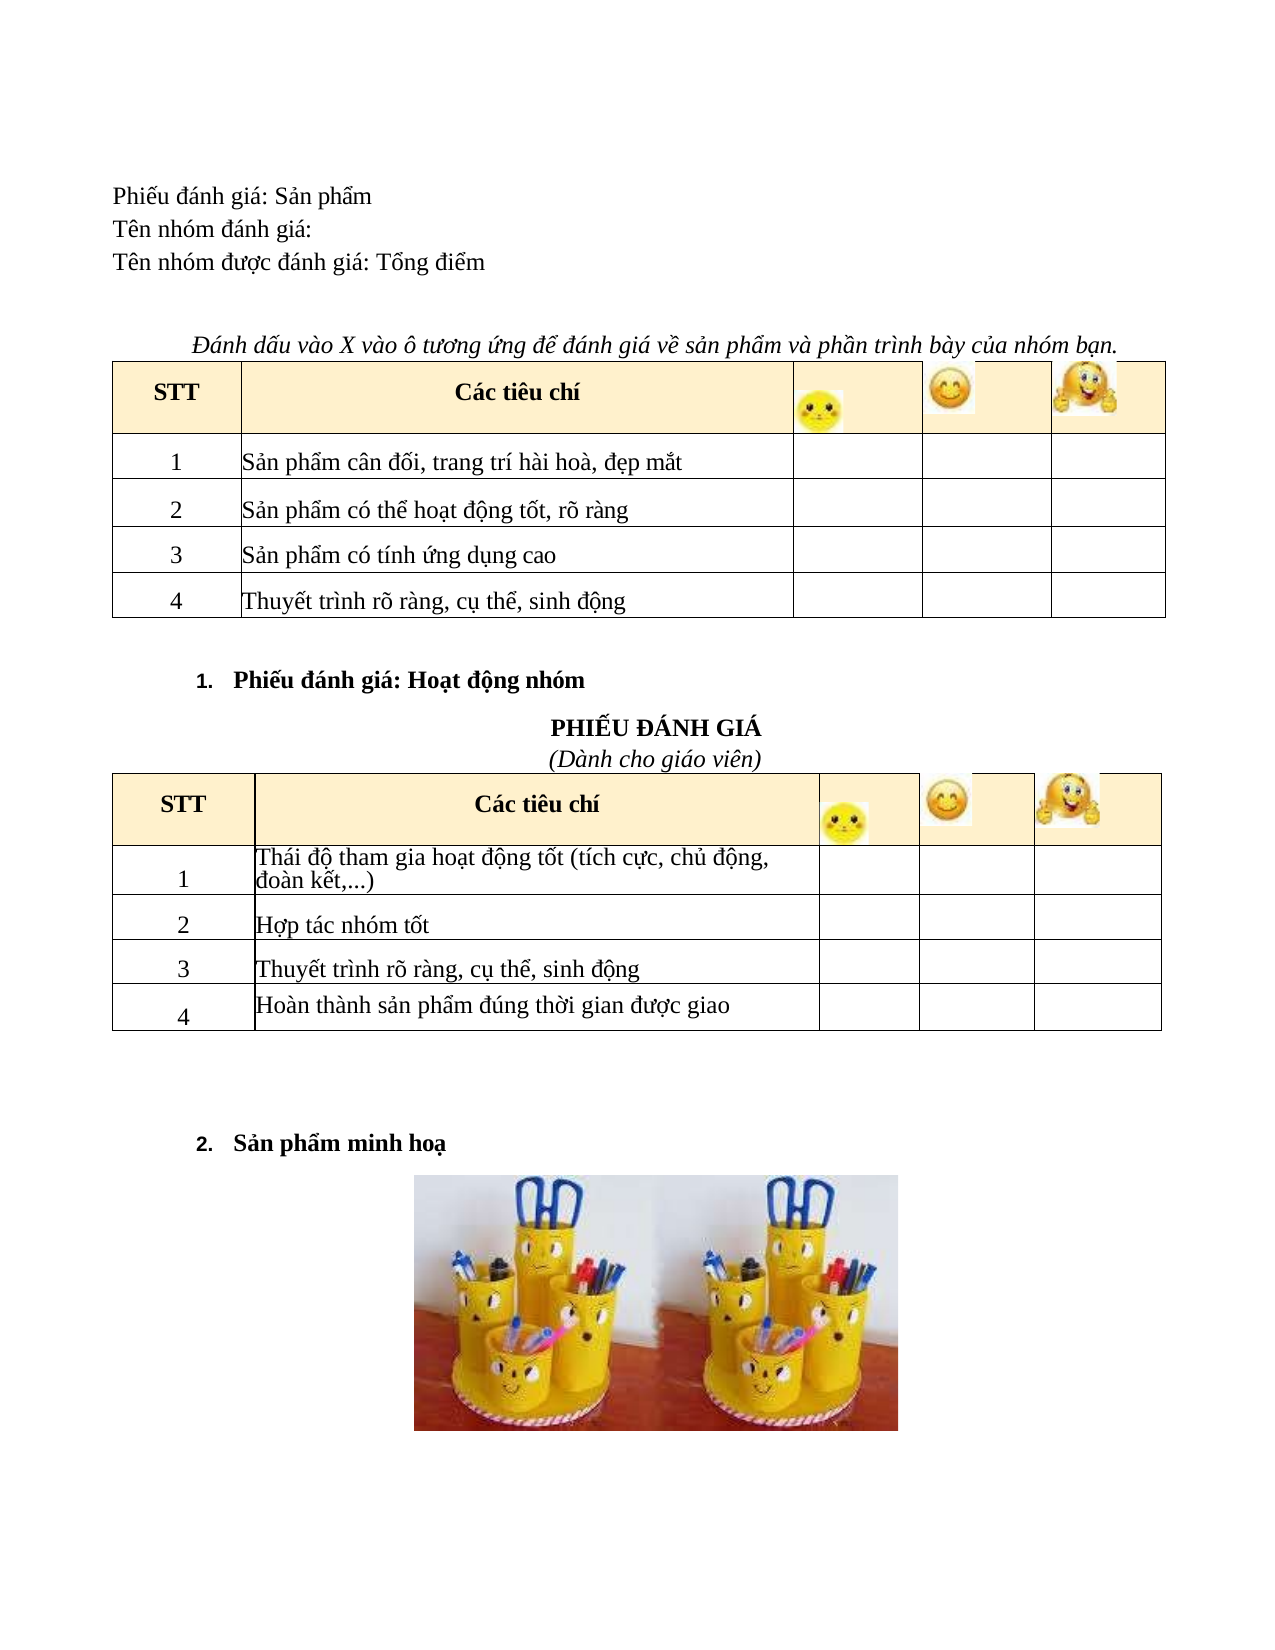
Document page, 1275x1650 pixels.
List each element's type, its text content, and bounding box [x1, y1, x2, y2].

table_cell Thuyết trình rõ ràng, cụ thể, sinh động [256, 940, 819, 983]
table_cell Sản phẩm có thể hoạt động tốt, rõ ràng [242, 479, 793, 526]
table_cell 3 [113, 940, 254, 983]
table_cell [794, 434, 922, 478]
table_cell Thái độ tham gia hoạt động tốt (tích cực, chủ động, đoàn kết,...) [256, 846, 819, 893]
table_header Các tiêu chí [256, 774, 819, 845]
table_cell Sản phẩm cân đối, trang trí hài hoà, đẹp mắt [242, 434, 793, 478]
table_cell [1052, 527, 1165, 572]
table_cell [920, 940, 1034, 983]
table_cell [1035, 846, 1161, 893]
table_cell 1 [113, 846, 254, 893]
table_cell [923, 573, 1051, 617]
table_cell Hoàn thành sản phẩm đúng thời gian được giao [256, 984, 819, 1030]
table_cell [794, 527, 922, 572]
table_cell [920, 984, 1034, 1030]
picture [1052, 361, 1117, 416]
text Phiếu đánh giá: Sản phẩm [112, 181, 1200, 210]
picture [923, 361, 976, 414]
list Phiếu đánh giá: Hoạt động nhóm [196, 665, 1200, 694]
text Tên nhóm được đánh giá: Tổng điểm [112, 247, 1200, 276]
list Sản phẩm minh hoạ [196, 1128, 1200, 1157]
picture [794, 390, 844, 433]
table_cell Sản phẩm có tính ứng dụng cao [242, 527, 793, 572]
picture [920, 773, 973, 826]
table_header STT [113, 774, 254, 845]
table_header [1052, 362, 1165, 433]
table_cell 2 [113, 895, 254, 938]
table_cell [1052, 434, 1165, 478]
picture [414, 1175, 899, 1431]
table_header [794, 362, 922, 433]
table_cell [920, 846, 1034, 893]
table_header [920, 774, 1034, 845]
table_cell 4 [113, 573, 241, 617]
table_cell [820, 984, 919, 1030]
table_cell 2 [113, 479, 241, 526]
table_header [820, 774, 919, 845]
table_cell [1052, 573, 1165, 617]
table_cell [820, 895, 919, 938]
text Đánh dấu vào X vào ô tương ứng để đánh giá về sản phẩm và phần trình bày của nhóm bạn. [112, 330, 1200, 359]
table_cell [820, 846, 919, 893]
text Tên nhóm đánh giá: [112, 214, 1200, 243]
text (Dành cho giáo viên) [112, 744, 1200, 773]
table_cell [1052, 479, 1165, 526]
table_header Các tiêu chí [242, 362, 793, 433]
table_cell [923, 527, 1051, 572]
table_cell [794, 479, 922, 526]
table_cell 1 [113, 434, 241, 478]
table_header [1035, 774, 1161, 845]
table_cell 4 [113, 984, 254, 1030]
table_header [923, 362, 1051, 433]
table_cell Hợp tác nhóm tốt [256, 895, 819, 938]
table_cell [1035, 895, 1161, 938]
table_cell 3 [113, 527, 241, 572]
table_cell [923, 479, 1051, 526]
table_cell [820, 940, 919, 983]
table_cell [1035, 940, 1161, 983]
table_cell [1035, 984, 1161, 1030]
table_cell [920, 895, 1034, 938]
table_cell [794, 573, 922, 617]
table_header STT [113, 362, 241, 433]
picture [1035, 773, 1100, 828]
table_cell Thuyết trình rõ ràng, cụ thể, sinh động [242, 573, 793, 617]
text PHIẾU ĐÁNH GIÁ [112, 713, 1200, 741]
table_cell [923, 434, 1051, 478]
picture [819, 802, 869, 845]
